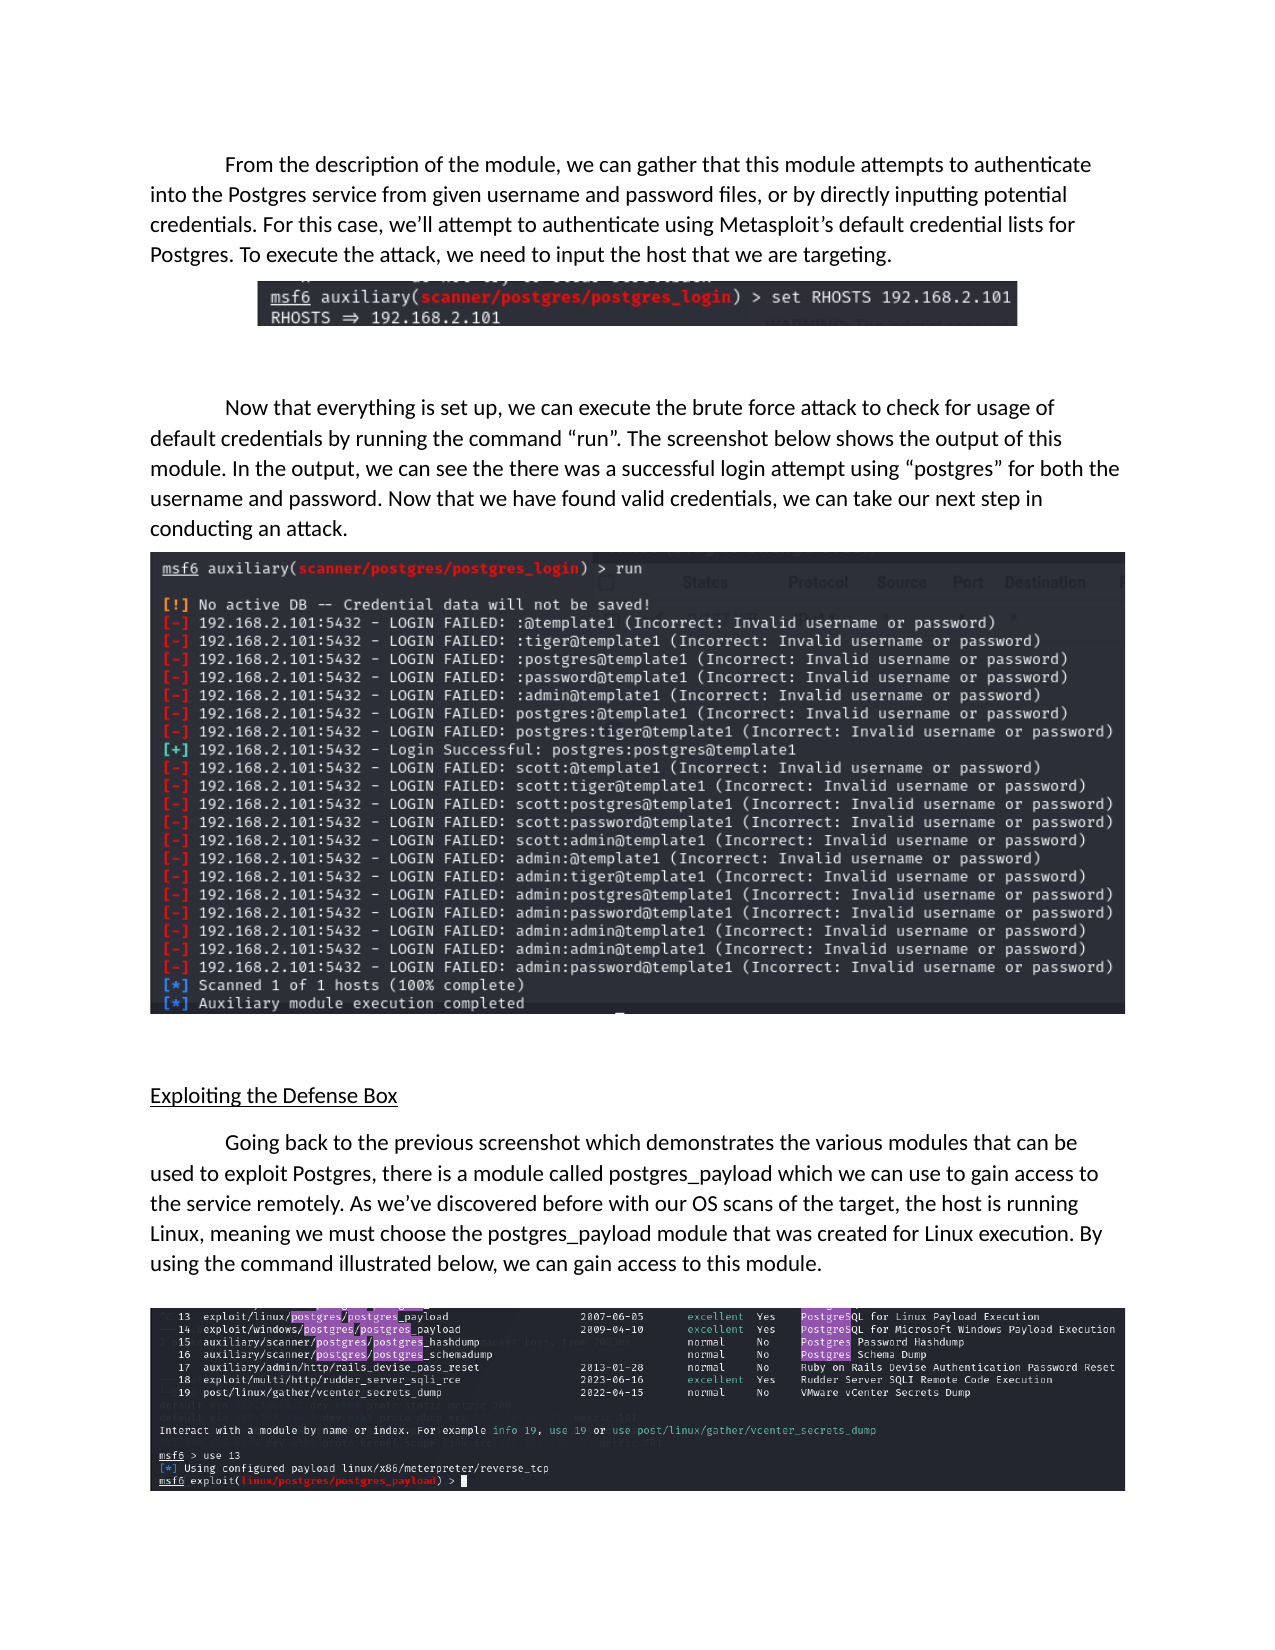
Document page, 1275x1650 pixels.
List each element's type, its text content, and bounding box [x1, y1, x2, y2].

picture [257, 281, 1018, 326]
text Exploiting the Defense Box [150, 1082, 1125, 1110]
text Now that everything is set up, we can execute the brute force attack to check for usage of default credentials by running the command “run”. The screenshot below shows the output of this module. In the output, we can see the there was a successful login attempt using “postgres” for both the username and password. Now that we have found valid credentials, we can take our next step in conducting an attack. [150, 393, 1125, 542]
text From the description of the module, we can gather that this module attempts to authenticate into the Postgres service from given username and password files, or by directly inputting potential credentials. For this case, we’ll attempt to authenticate using Metasploit’s default credential lists for Postgres. To execute the attack, we need to input the host that we are targeting. [150, 150, 1125, 269]
picture [150, 1308, 1125, 1491]
text Going back to the previous screenshot which demonstrates the various modules that can be used to exploit Postgres, there is a module called postgres_payload which we can use to gain access to the service remotely. As we’ve discovered before with our OS scans of the target, the host is running Linux, meaning we must choose the postgres_payload module that was created for Linux execution. By using the command illustrated below, we can gain access to this module. [150, 1128, 1125, 1277]
picture [150, 552, 1125, 1014]
